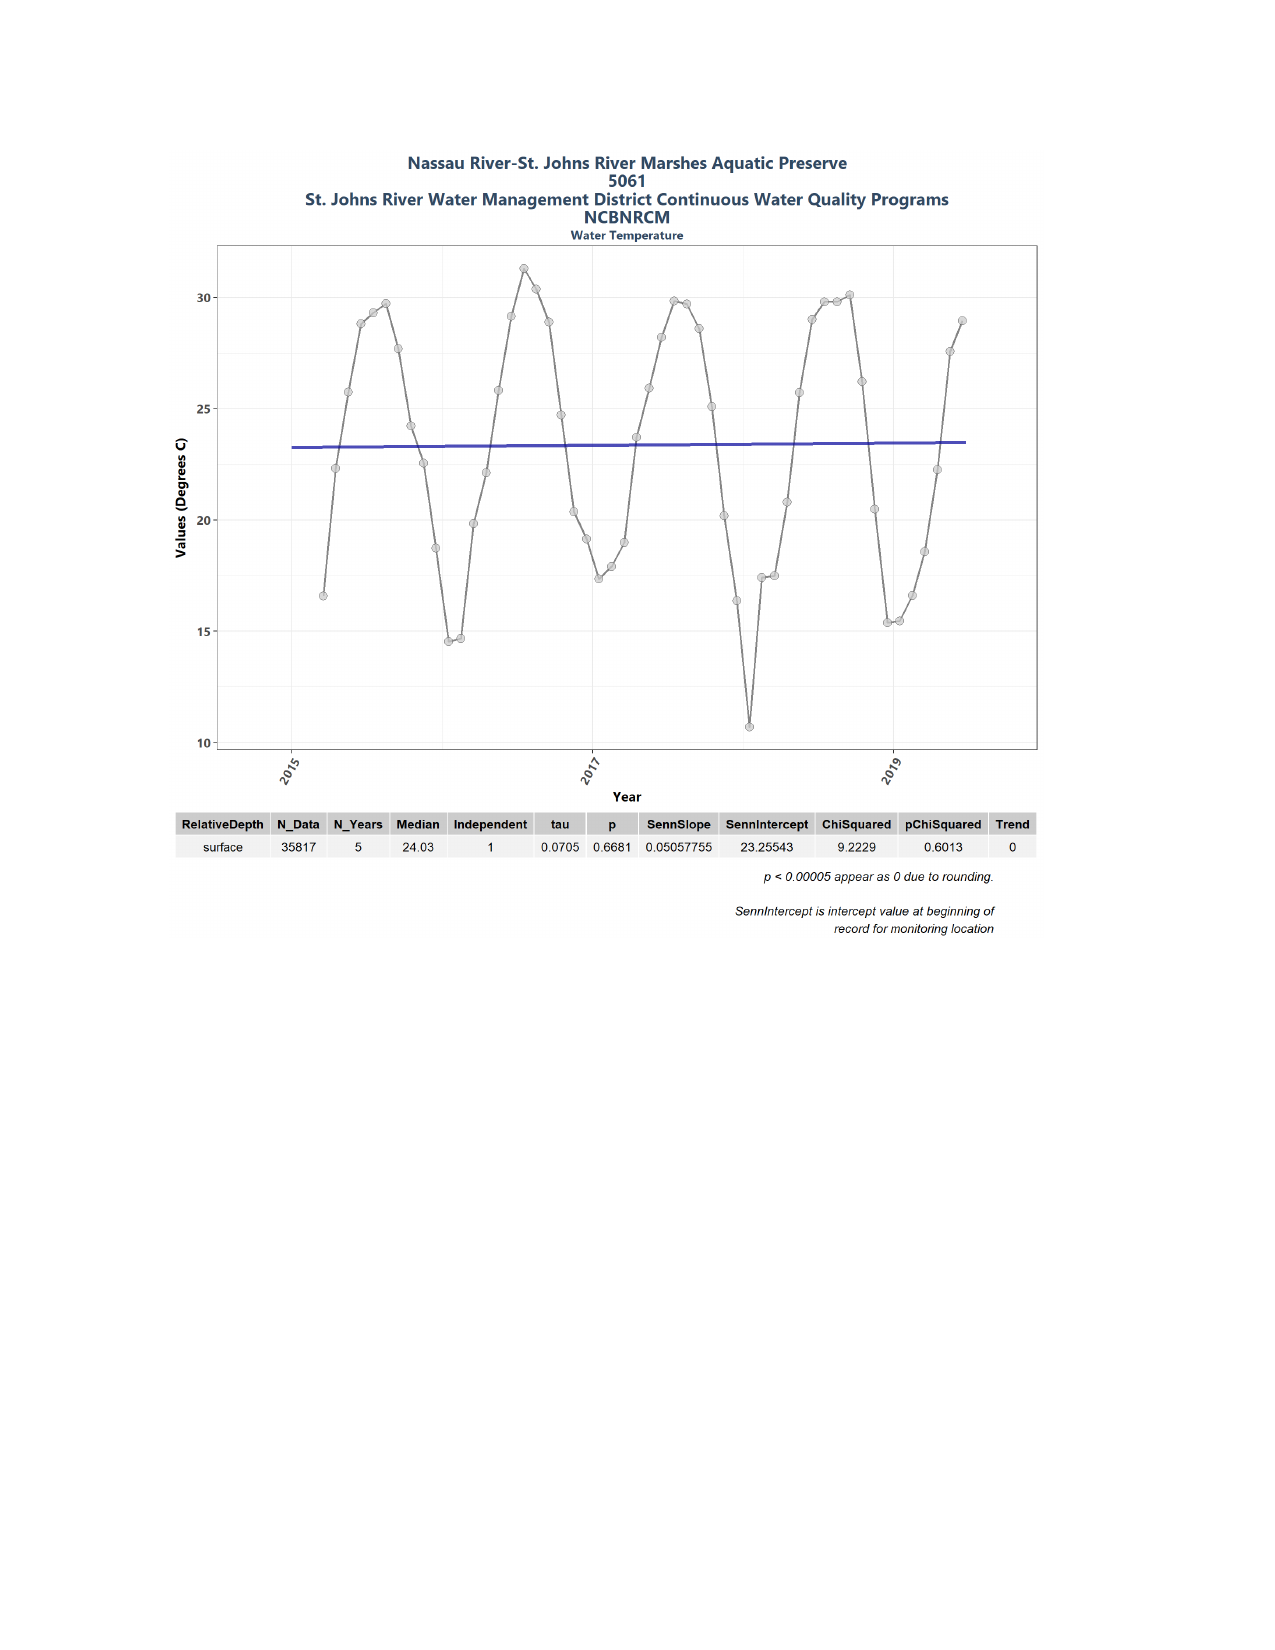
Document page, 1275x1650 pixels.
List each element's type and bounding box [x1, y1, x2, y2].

picture [168, 150, 1044, 938]
